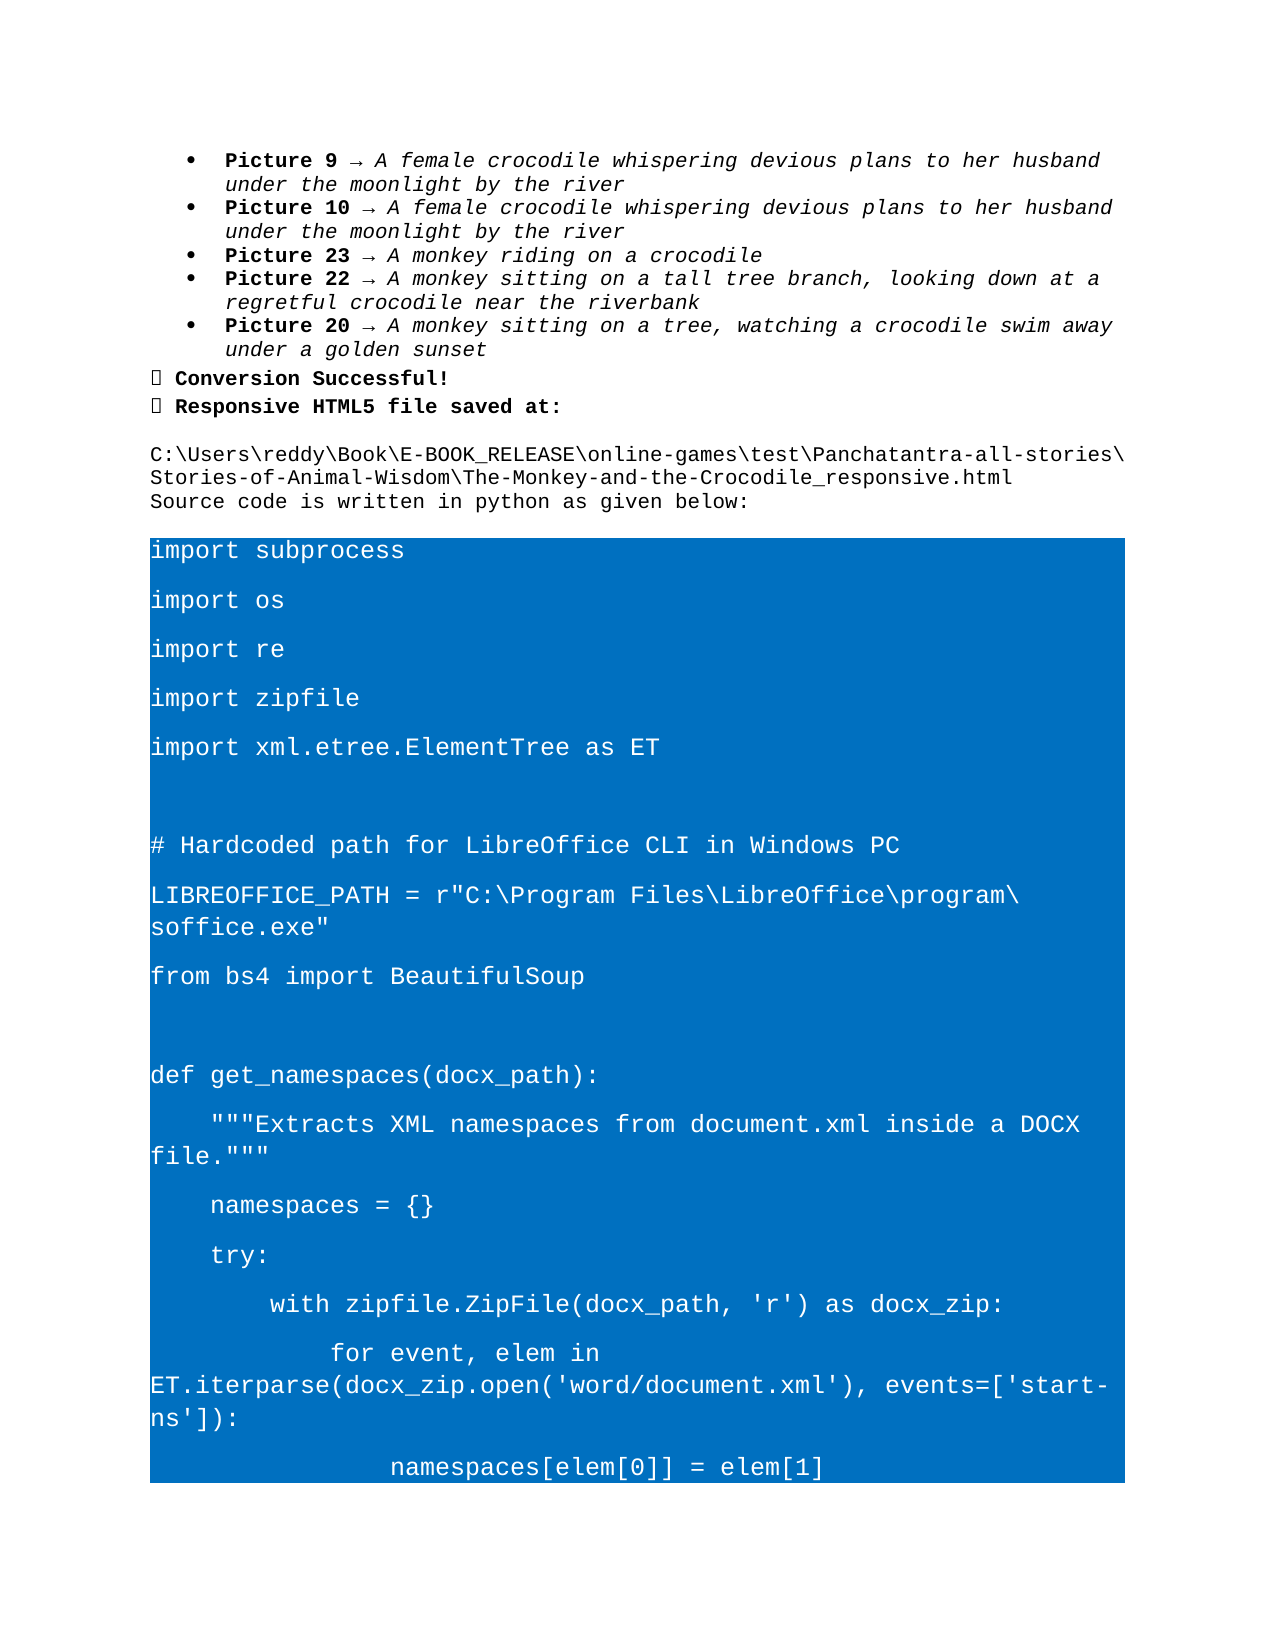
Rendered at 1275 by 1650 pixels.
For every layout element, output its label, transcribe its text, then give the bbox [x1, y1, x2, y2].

text import xml.etree.ElementTree as ET [150, 735, 1125, 763]
list Picture 20 → A monkey sitting on a tree, watching a crocodile swim away under a golden sunset [187, 316, 1125, 363]
text namespaces[elem[0]] = elem[1] [150, 1455, 1125, 1483]
text def get_namespaces(docx_path): [150, 1062, 1125, 1091]
text C:\Users\reddy\Book\E-BOOK_RELEASE\online-games\test\Panchatantra-all-stories\Stories-of-Animal-Wisdom\The-Monkey-and-the-Crocodile_responsive.html [150, 443, 1125, 491]
list Picture 23 → A monkey riding on a crocodile [187, 244, 1125, 268]
list Picture 9 → A female crocodile whispering devious plans to her husband under the moonlight by the river [187, 150, 1125, 197]
text try: [150, 1242, 1125, 1271]
list Picture 22 → A monkey sitting on a tall tree branch, looking down at a regretful crocodile near the riverbank [187, 268, 1125, 316]
text import subprocess [150, 538, 1125, 566]
text for event, elem in ET.iterparse(docx_zip.open('word/document.xml'), events=['start-ns']): [150, 1341, 1125, 1434]
text import os [150, 587, 1125, 616]
text Source code is written in python as given below: [150, 491, 1125, 514]
list Picture 10 → A female crocodile whispering devious plans to her husband under the moonlight by the river [187, 197, 1125, 244]
text from bs4 import BeautifulSoup [150, 964, 1125, 992]
text # Hardcoded path for LibreOffice CLI in Windows PC [150, 833, 1125, 861]
text 🎉 Conversion Successful! 📁 Responsive HTML5 file saved at: [150, 363, 1125, 420]
text with zipfile.ZipFile(docx_path, 'r') as docx_zip: [150, 1291, 1125, 1320]
text """Extracts XML namespaces from document.xml inside a DOCX file.""" [150, 1111, 1125, 1172]
text LIBREOFFICE_PATH = r"C:\Program Files\LibreOffice\program\soffice.exe" [150, 882, 1125, 943]
text import re [150, 636, 1125, 665]
text namespaces = {} [150, 1193, 1125, 1221]
text import zipfile [150, 686, 1125, 714]
